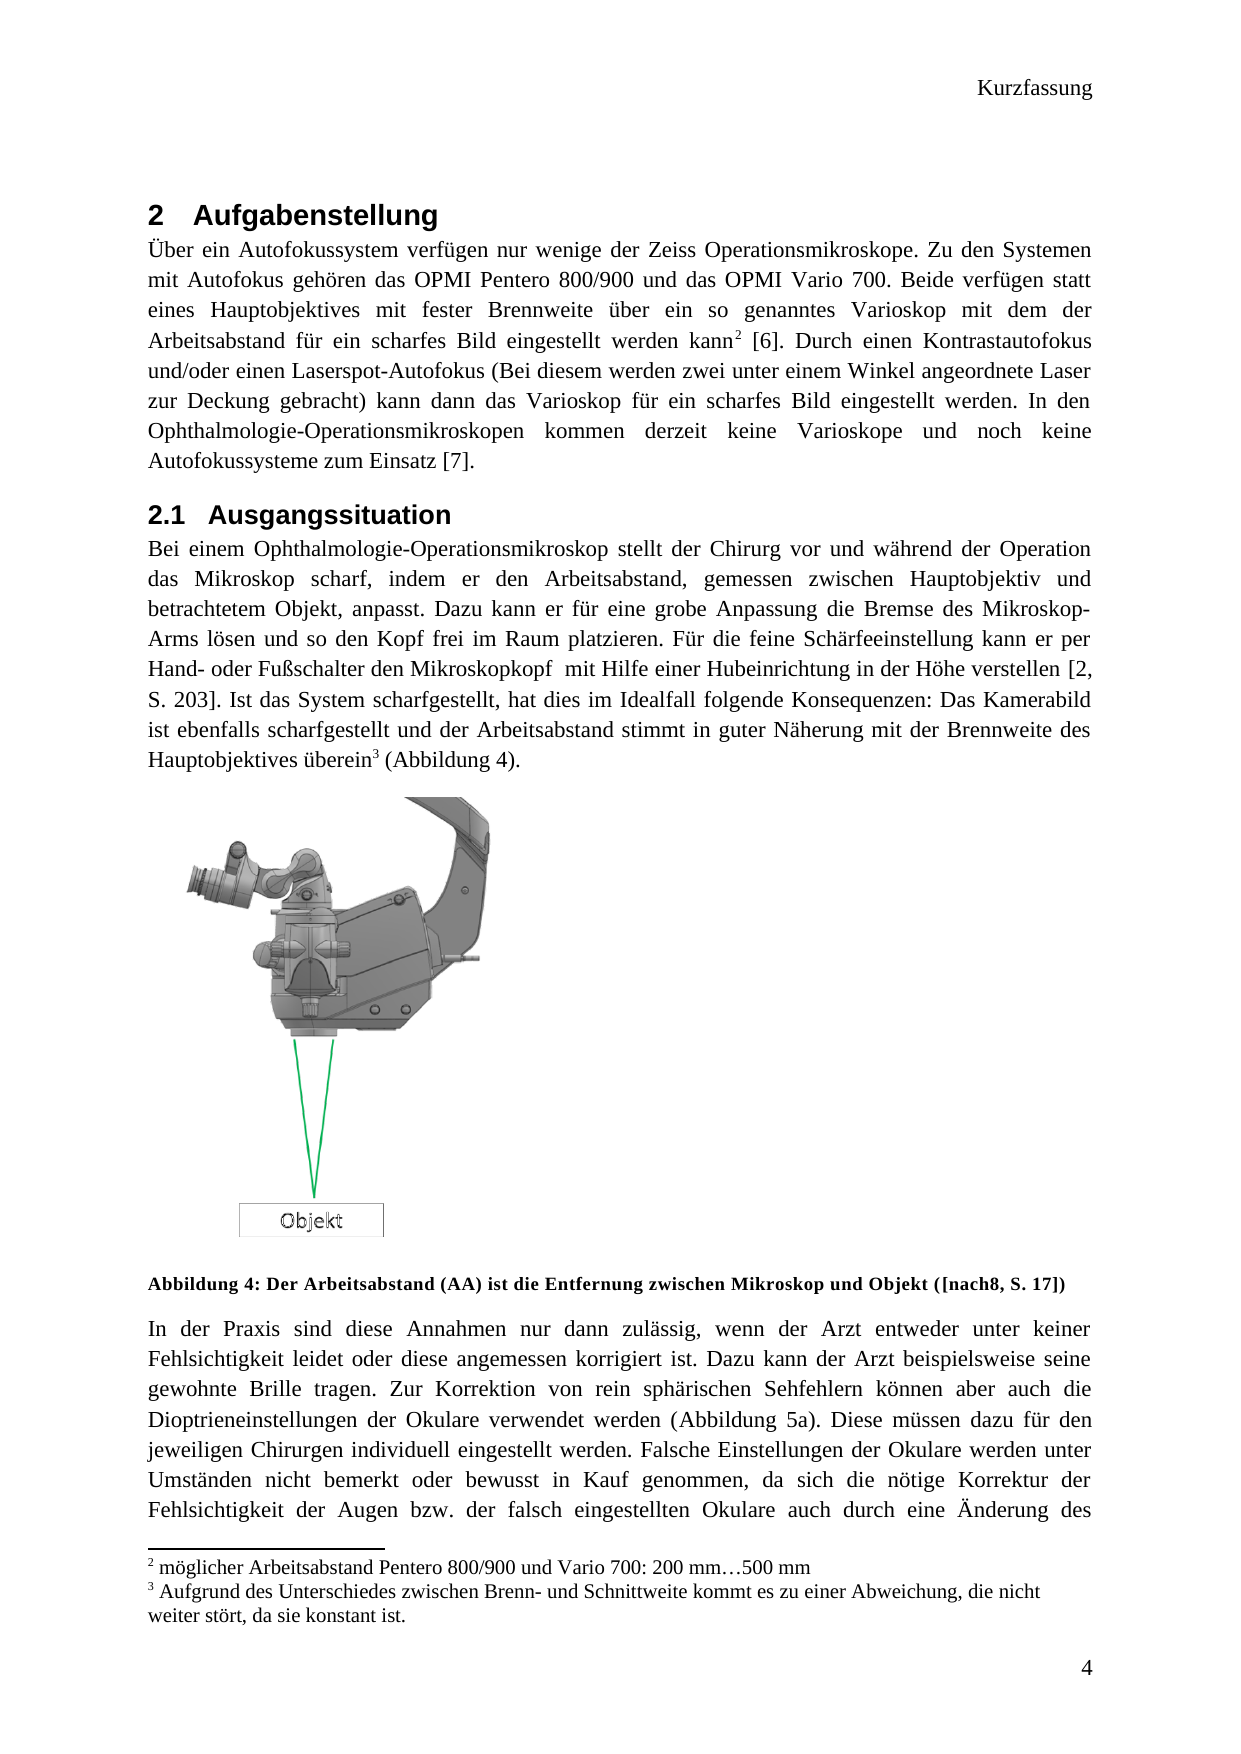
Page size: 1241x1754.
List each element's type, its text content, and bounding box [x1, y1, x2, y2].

text Über ein Autofokussystem verfügen nur wenige der Zeiss Operationsmikroskope. Zu den Systemen mit Autofokus gehören das OPMI Pentero 800/900 und das OPMI Vario 700. Beide verfügen statt eines Hauptobjektives mit fester Brennweite über ein so genanntes Varioskop mit dem der Arbeitsabstand für ein scharfes Bild eingestellt werden kann [6]. Durch einen Kontrastautofokus und/oder einen Laserspot-Autofokus (Bei diesem werden zwei unter einem Winkel angeordnete Laser zur Deckung gebracht) kann dann das Varioskop für ein scharfes Bild eingestellt werden. In den Ophthalmologie-Operationsmikroskopen kommen derzeit keine Varioskope und noch keine Autofokussysteme zum Einsatz [7]. [148, 236, 1093, 474]
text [148, 1315, 1093, 1523]
subtitle Ausgangssituation [148, 499, 1093, 530]
text Bei einem Ophthalmologie-Operationsmikroskop stellt der Chirurg vor und während der Operation das Mikroskop scharf, indem er den Arbeitsabstand, gemessen zwischen Hauptobjektiv und betrachtetem Objekt, anpasst. Dazu kann er für eine grobe Anpassung die Bremse des Mikroskop-Arms lösen und so den Kopf frei im Raum platzieren. Für die feine Schärfeeinstellung kann er per Hand- oder Fußschalter den Mikroskopkopf mit Hilfe einer Hubeinrichtung in der Höhe verstellen [2, S. 203]. Ist das System scharfgestellt, hat dies im Idealfall folgende Konsequenzen: Das Kamerabild ist ebenfalls scharfgestellt und der Arbeitsabstand stimmt in guter Näherung mit der Brennweite des Hauptobjektives überein (Abbildung 4). [148, 534, 1093, 772]
picture [147, 797, 523, 1248]
subtitle Aufgabenstellung [148, 198, 1093, 231]
